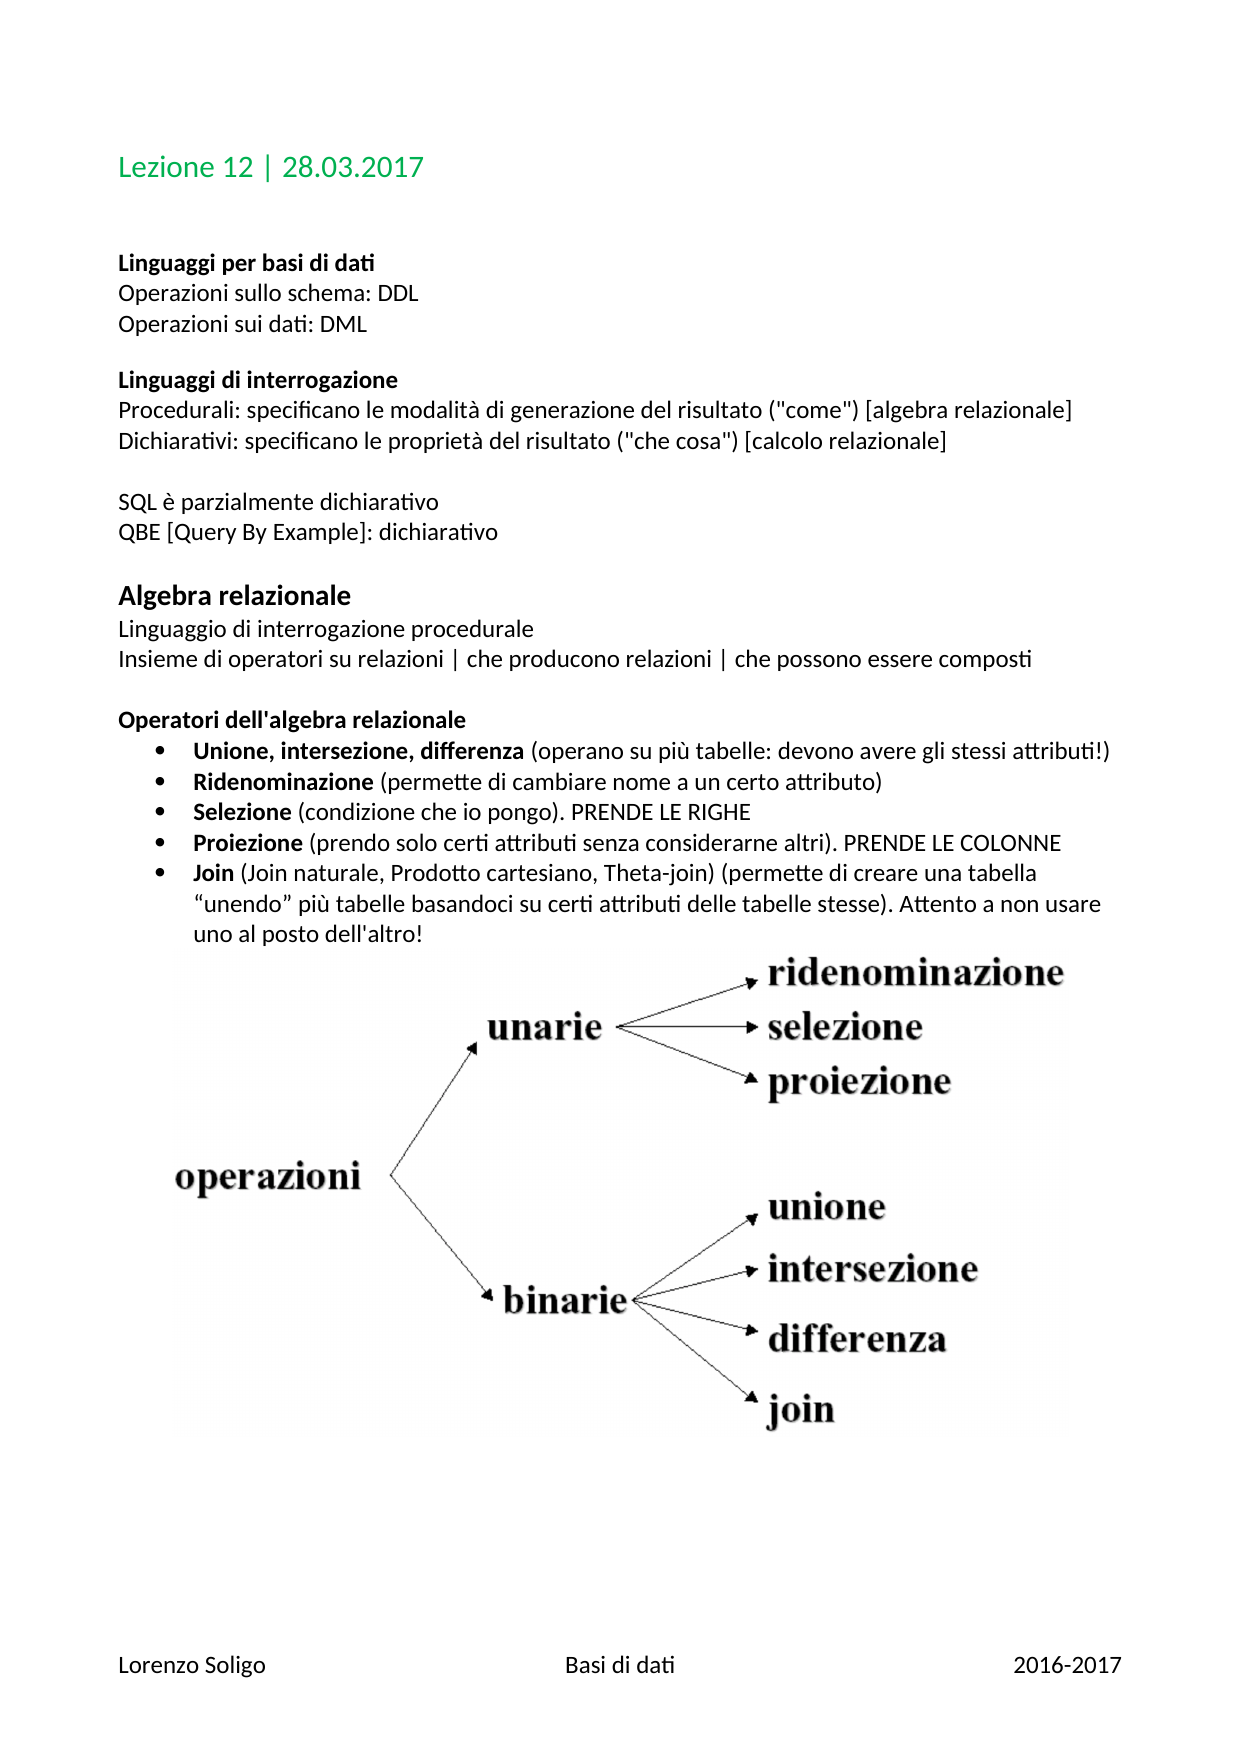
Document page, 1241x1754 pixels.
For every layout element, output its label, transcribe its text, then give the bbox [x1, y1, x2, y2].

text Linguaggi di interrogazione [118, 338, 1122, 394]
list Join (Join naturale, Prodotto cartesiano, Theta-join) (permette di creare una tabella “unendo” più tabelle basandoci su certi attributi delle tabelle stesse). Attento a non usare uno al posto dell'altro! [156, 857, 1122, 949]
text Algebra relazionale [118, 577, 1122, 613]
picture [171, 948, 1069, 1437]
text Operazioni sullo schema: DDL Operazioni sui dati: DML [118, 277, 1122, 338]
list Ridenominazione (permette di cambiare nome a un certo attributo) [156, 766, 1122, 796]
text Insieme di operatori su relazioni | che producono relazioni | che possono essere composti [118, 643, 1122, 674]
list Unione, intersezione, differenza (operano su più tabelle: devono avere gli stessi attributi!) [156, 735, 1122, 766]
text Operatori dell'algebra relazionale [118, 704, 1122, 735]
text Dichiarativi: specificano le proprietà del risultato ("che cosa") [calcolo relazionale] [118, 425, 1122, 455]
list Proiezione (prendo solo certi attributi senza considerarne altri). PRENDE LE COLONNE [156, 827, 1122, 857]
text Linguaggi per basi di dati [118, 247, 1122, 277]
text QBE [Query By Example]: dichiarativo [118, 516, 1122, 547]
text Linguaggio di interrogazione procedurale [118, 613, 1122, 643]
text Procedurali: specificano le modalità di generazione del risultato ("come") [algebra relazionale] [118, 394, 1122, 425]
text SQL è parzialmente dichiarativo [118, 486, 1122, 516]
text Lezione 12 | 28.03.2017 [118, 148, 1122, 186]
list Selezione (condizione che io pongo). PRENDE LE RIGHE [156, 796, 1122, 827]
